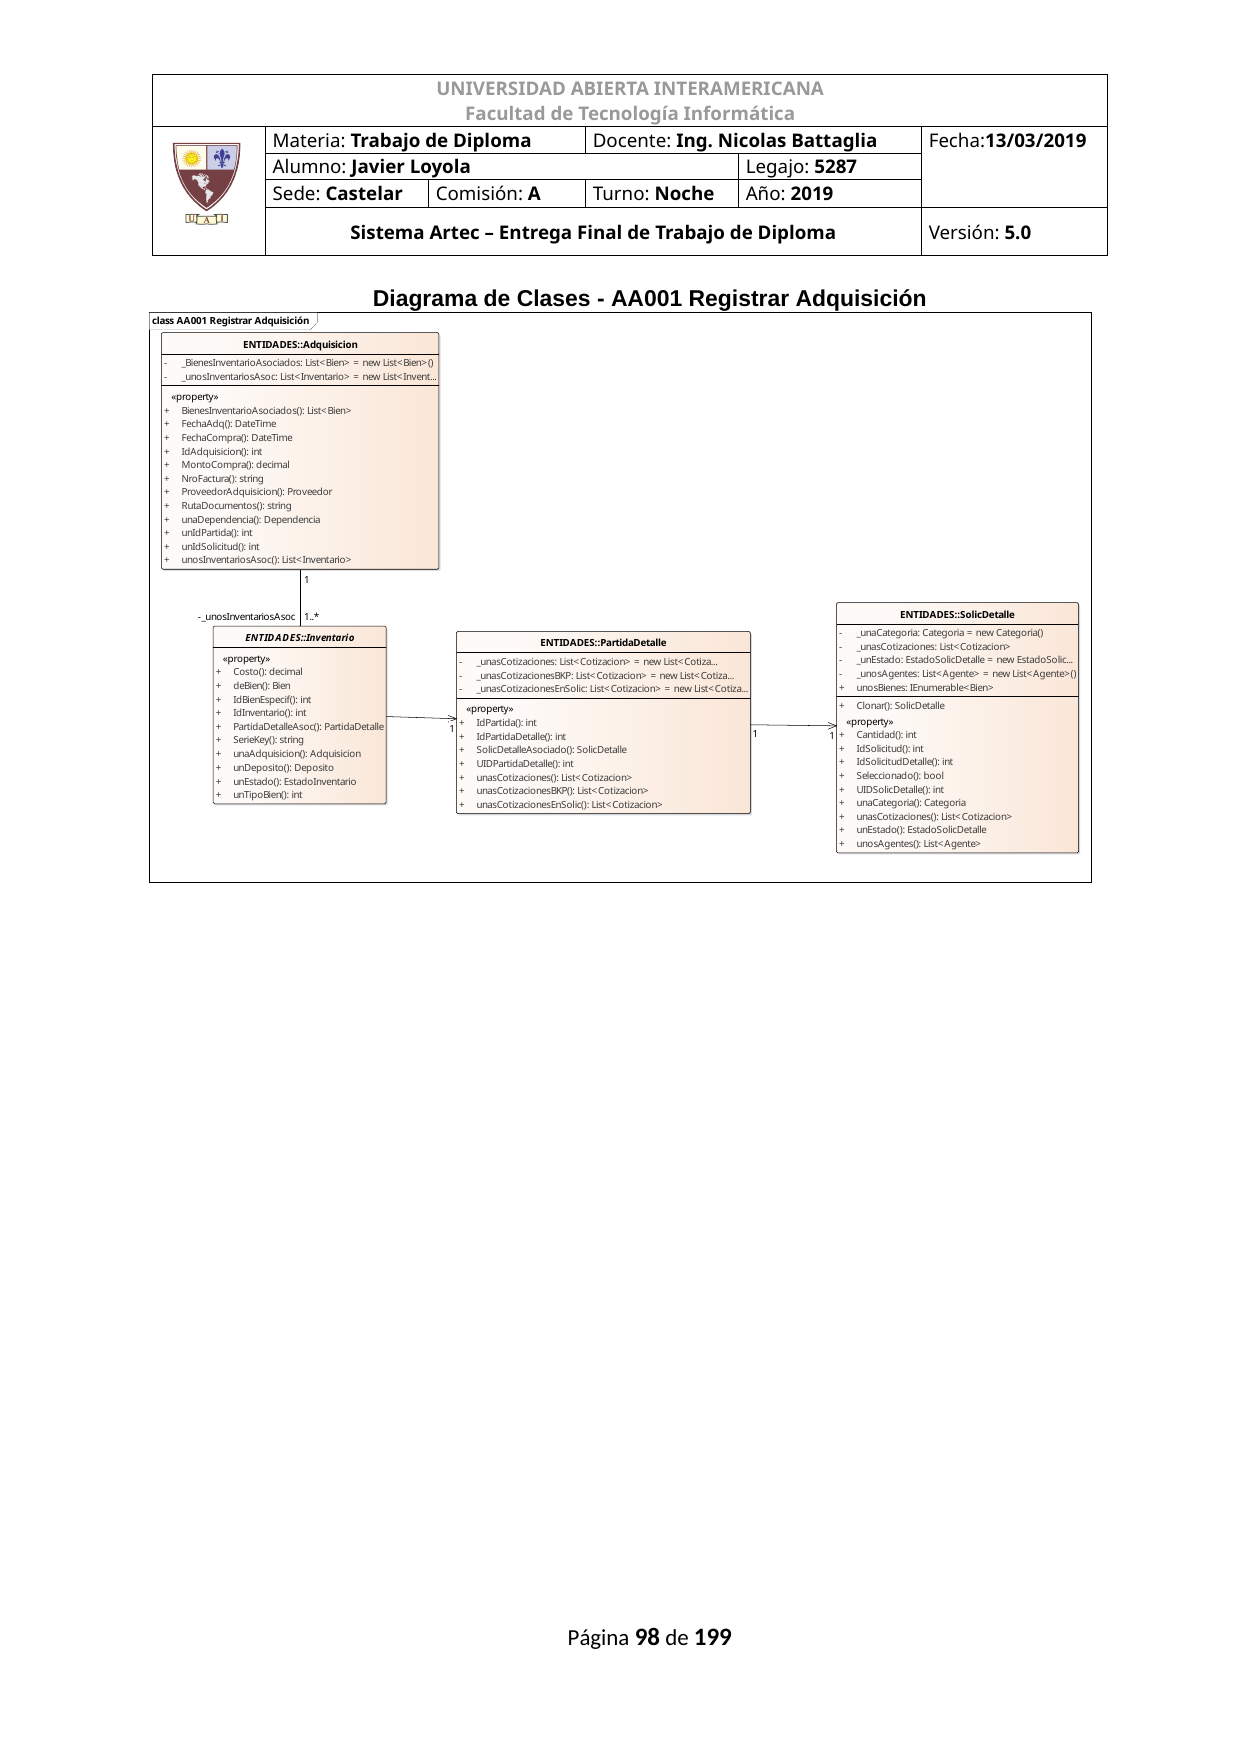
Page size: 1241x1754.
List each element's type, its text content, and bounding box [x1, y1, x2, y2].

text Diagrama de Clases - AA001 Registrar Adquisición [177, 284, 1122, 311]
picture [157, 136, 257, 228]
